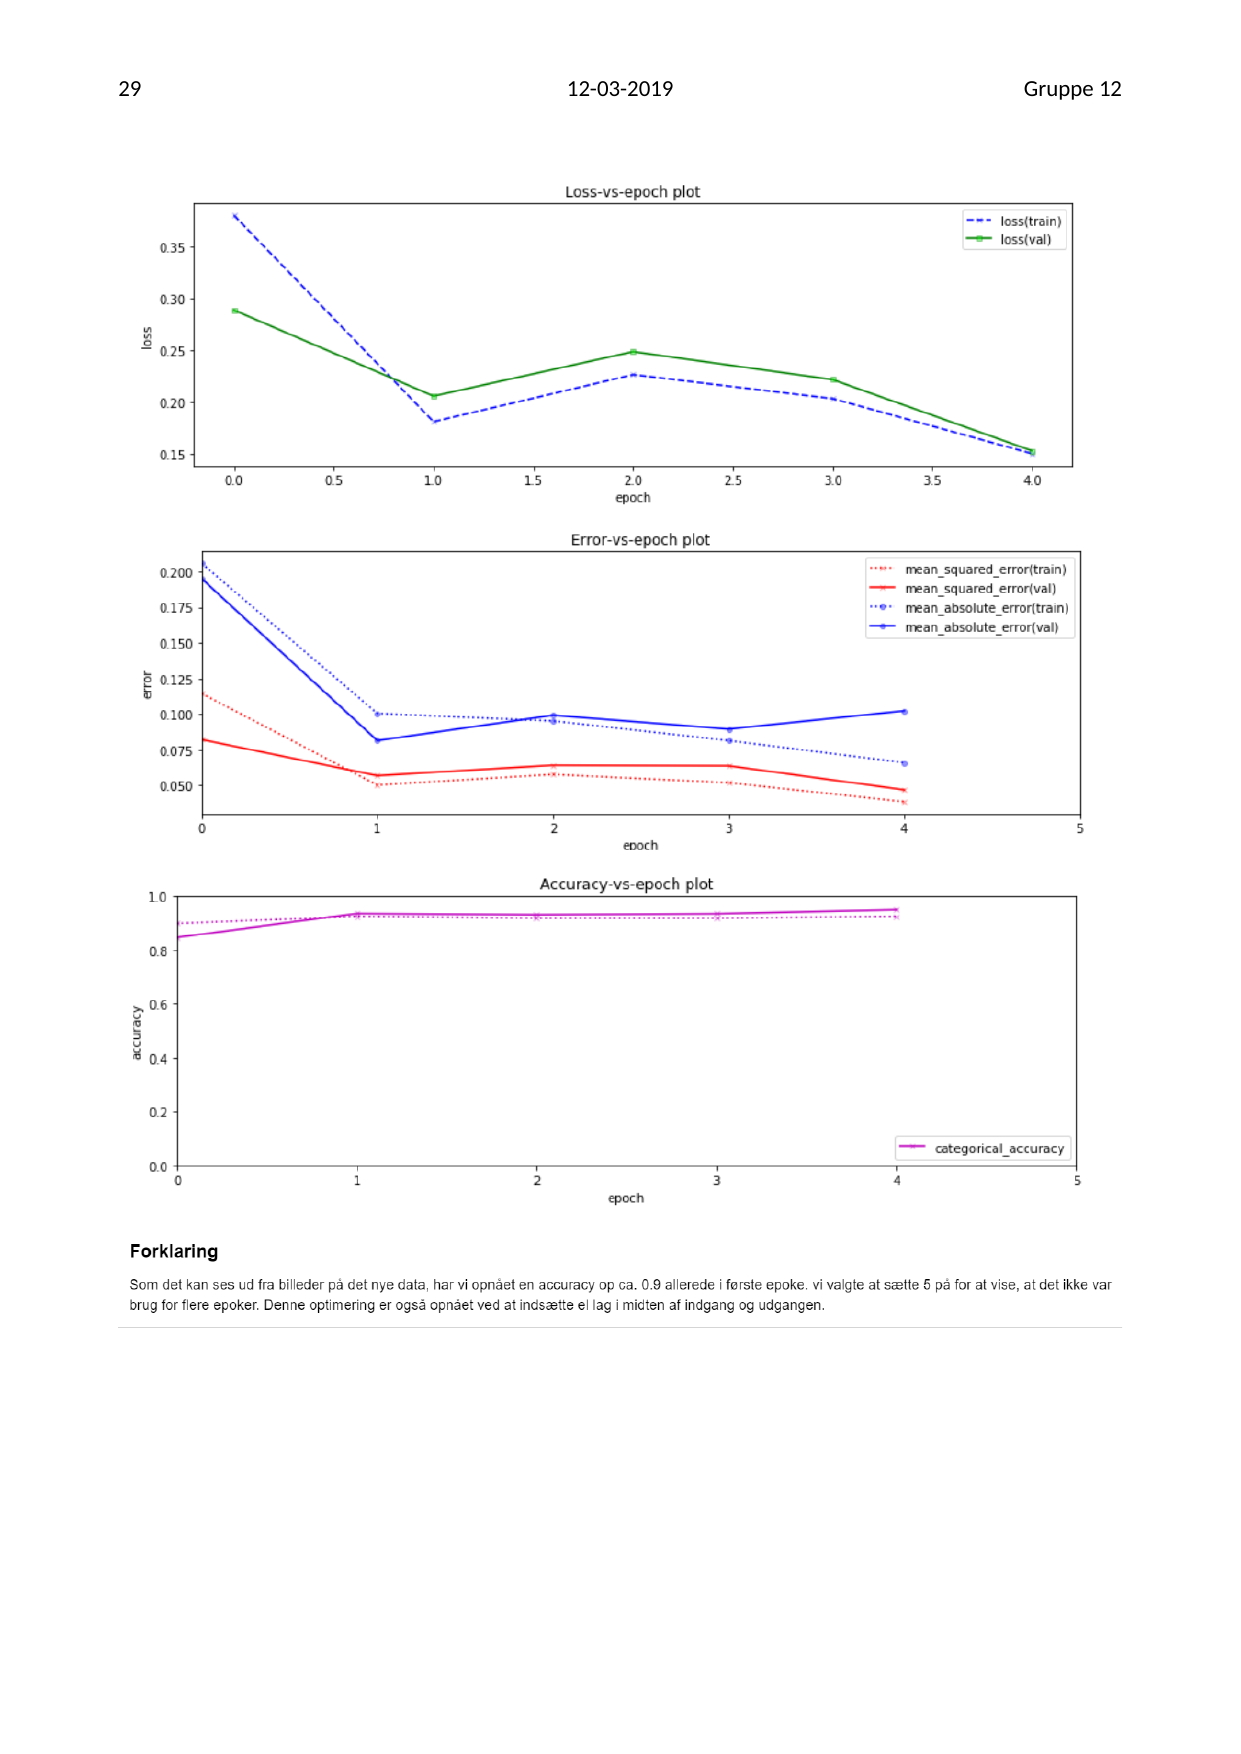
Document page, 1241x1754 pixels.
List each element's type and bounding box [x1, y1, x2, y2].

picture [118, 1233, 1123, 1328]
picture [118, 177, 1123, 850]
picture [118, 868, 1123, 1215]
